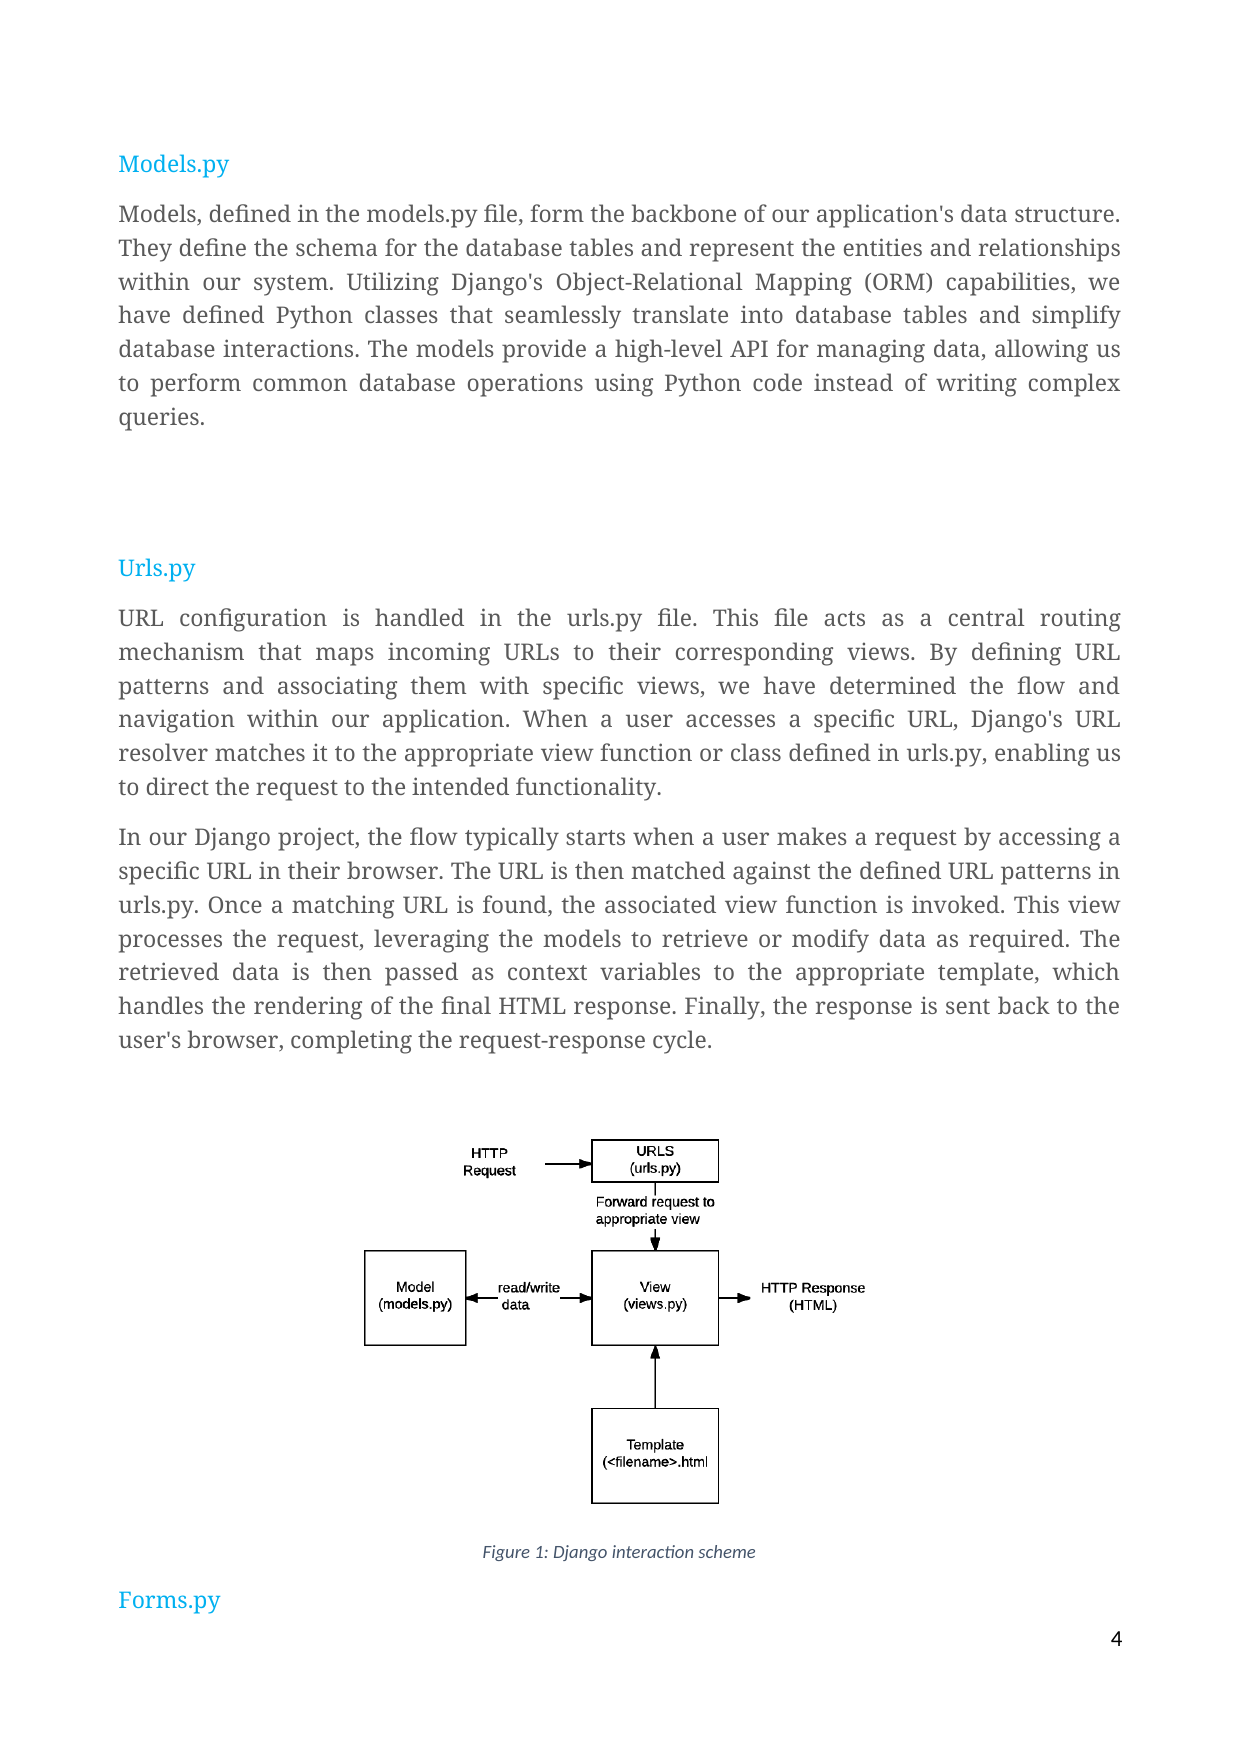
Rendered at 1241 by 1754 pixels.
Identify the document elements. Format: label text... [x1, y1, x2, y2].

text URL configuration is handled in the urls.py file. This file acts as a central routing mechanism that maps incoming URLs to their corresponding views. By defining URL patterns and associating them with specific views, we have determined the flow and navigation within our application. When a user accesses a specific URL, Django's URL resolver matches it to the appropriate view function or class defined in urls.py, enabling us to direct the request to the intended functionality. [118, 602, 1122, 802]
text Models.py [118, 148, 1122, 179]
picture [339, 1124, 902, 1521]
text Models, defined in the models.py file, form the backbone of our application's data structure. They define the schema for the database tables and represent the entities and relationships within our system. Utilizing Django's Object-Relational Mapping (ORM) capabilities, we have defined Python classes that seamlessly translate into database tables and simplify database interactions. The models provide a high-level API for managing data, allowing us to perform common database operations using Python code instead of writing complex queries. [118, 198, 1122, 432]
text Urls.py [118, 552, 1122, 583]
text In our Django project, the flow typically starts when a user makes a request by accessing a specific URL in their browser. The URL is then matched against the defined URL patterns in urls.py. Once a matching URL is found, the associated view function is invoked. This view processes the request, leveraging the models to retrieve or modify data as required. The retrieved data is then passed as context variables to the appropriate template, which handles the rendering of the final HTML response. Finally, the response is sent back to the user's browser, completing the request-response cycle. [118, 821, 1122, 1055]
text Figure 1: Django interaction scheme [118, 1540, 1122, 1563]
text Forms.py [118, 1583, 1122, 1615]
